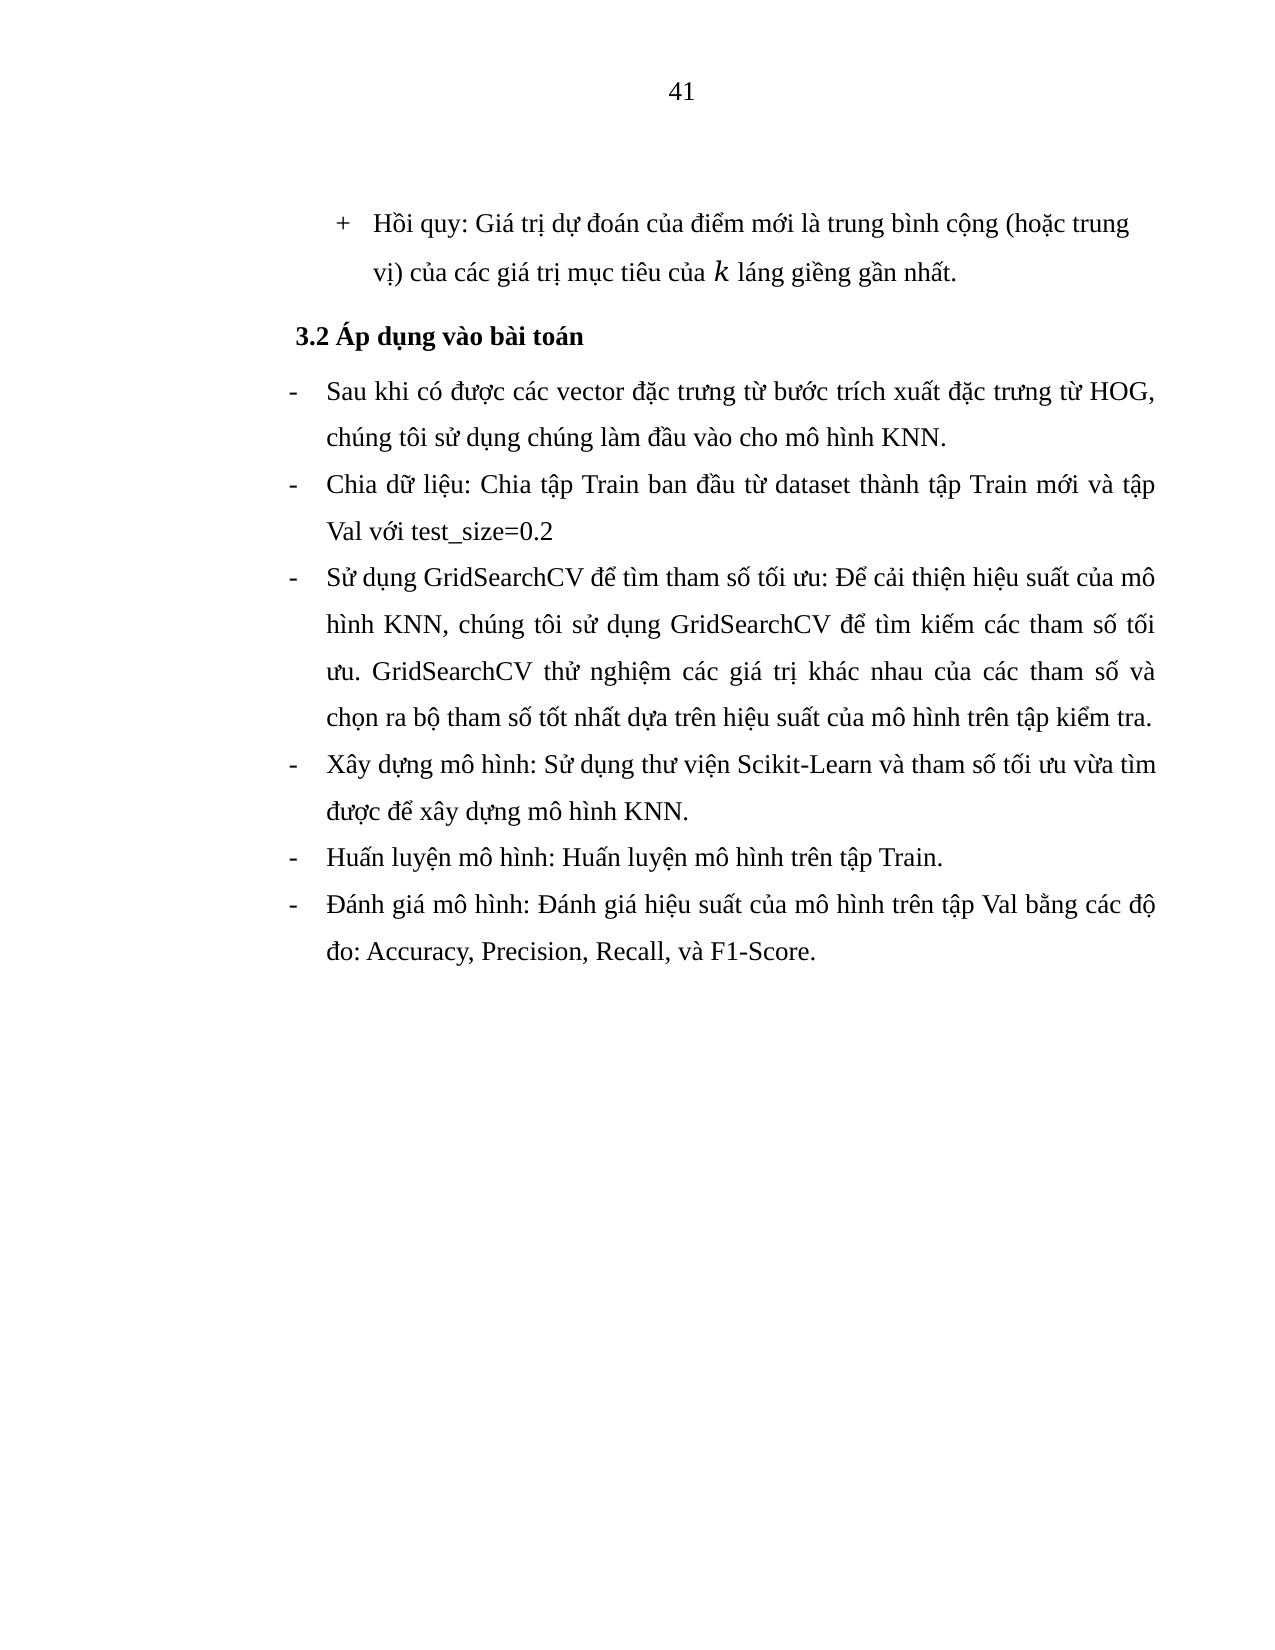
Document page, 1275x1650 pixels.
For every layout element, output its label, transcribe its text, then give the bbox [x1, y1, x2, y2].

list Xây dựng mô hình: Sử dụng thư viện Scikit-Learn và tham số tối ưu vừa tìm được để xây dựng mô hình KNN. [288, 748, 1157, 826]
list Hồi quy: Giá trị dự đoán của điểm mới là trung bình cộng (hoặc trung vị) của các giá trị mục tiêu của 𝑘 láng giềng gần nhất. [335, 207, 1157, 287]
subtitle Áp dụng vào bài toán [295, 320, 1157, 351]
list Huấn luyện mô hình: Huấn luyện mô hình trên tập Train. [288, 842, 1157, 873]
list Sử dụng GridSearchCV để tìm tham số tối ưu: Để cải thiện hiệu suất của mô hình KNN, chúng tôi sử dụng GridSearchCV để tìm kiếm các tham số tối ưu. GridSearchCV thử nghiệm các giá trị khác nhau của các tham số và chọn ra bộ tham số tốt nhất dựa trên hiệu suất của mô hình trên tập kiểm tra. [288, 562, 1157, 733]
list Đánh giá mô hình: Đánh giá hiệu suất của mô hình trên tập Val bằng các độ đo: Accuracy, Precision, Recall, và F1-Score. [288, 888, 1157, 966]
list Chia dữ liệu: Chia tập Train ban đầu từ dataset thành tập Train mới và tập Val với test_size=0.2 [288, 468, 1157, 546]
list Sau khi có được các vector đặc trưng từ bước trích xuất đặc trưng từ HOG, chúng tôi sử dụng chúng làm đầu vào cho mô hình KNN. [288, 375, 1157, 453]
